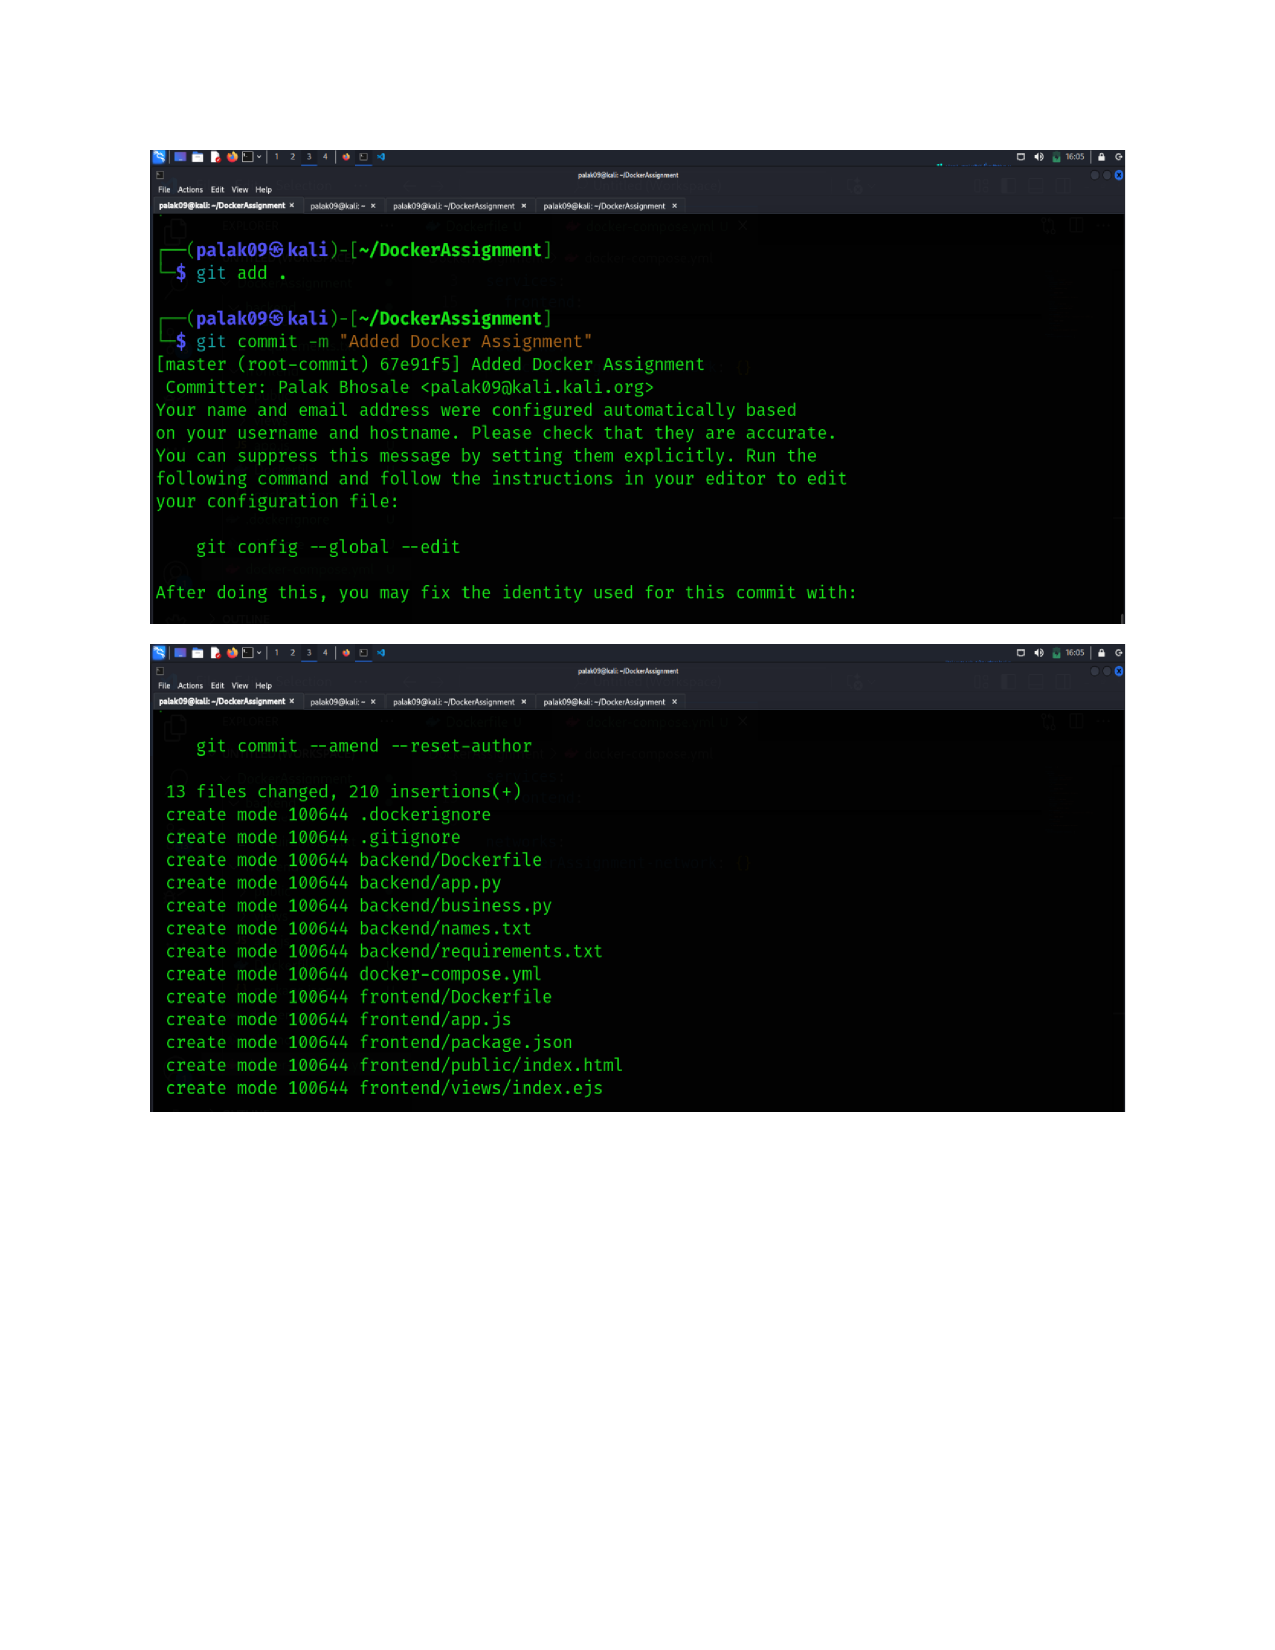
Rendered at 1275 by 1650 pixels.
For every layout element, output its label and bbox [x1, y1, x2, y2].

picture [150, 644, 1125, 1112]
picture [150, 150, 1125, 624]
